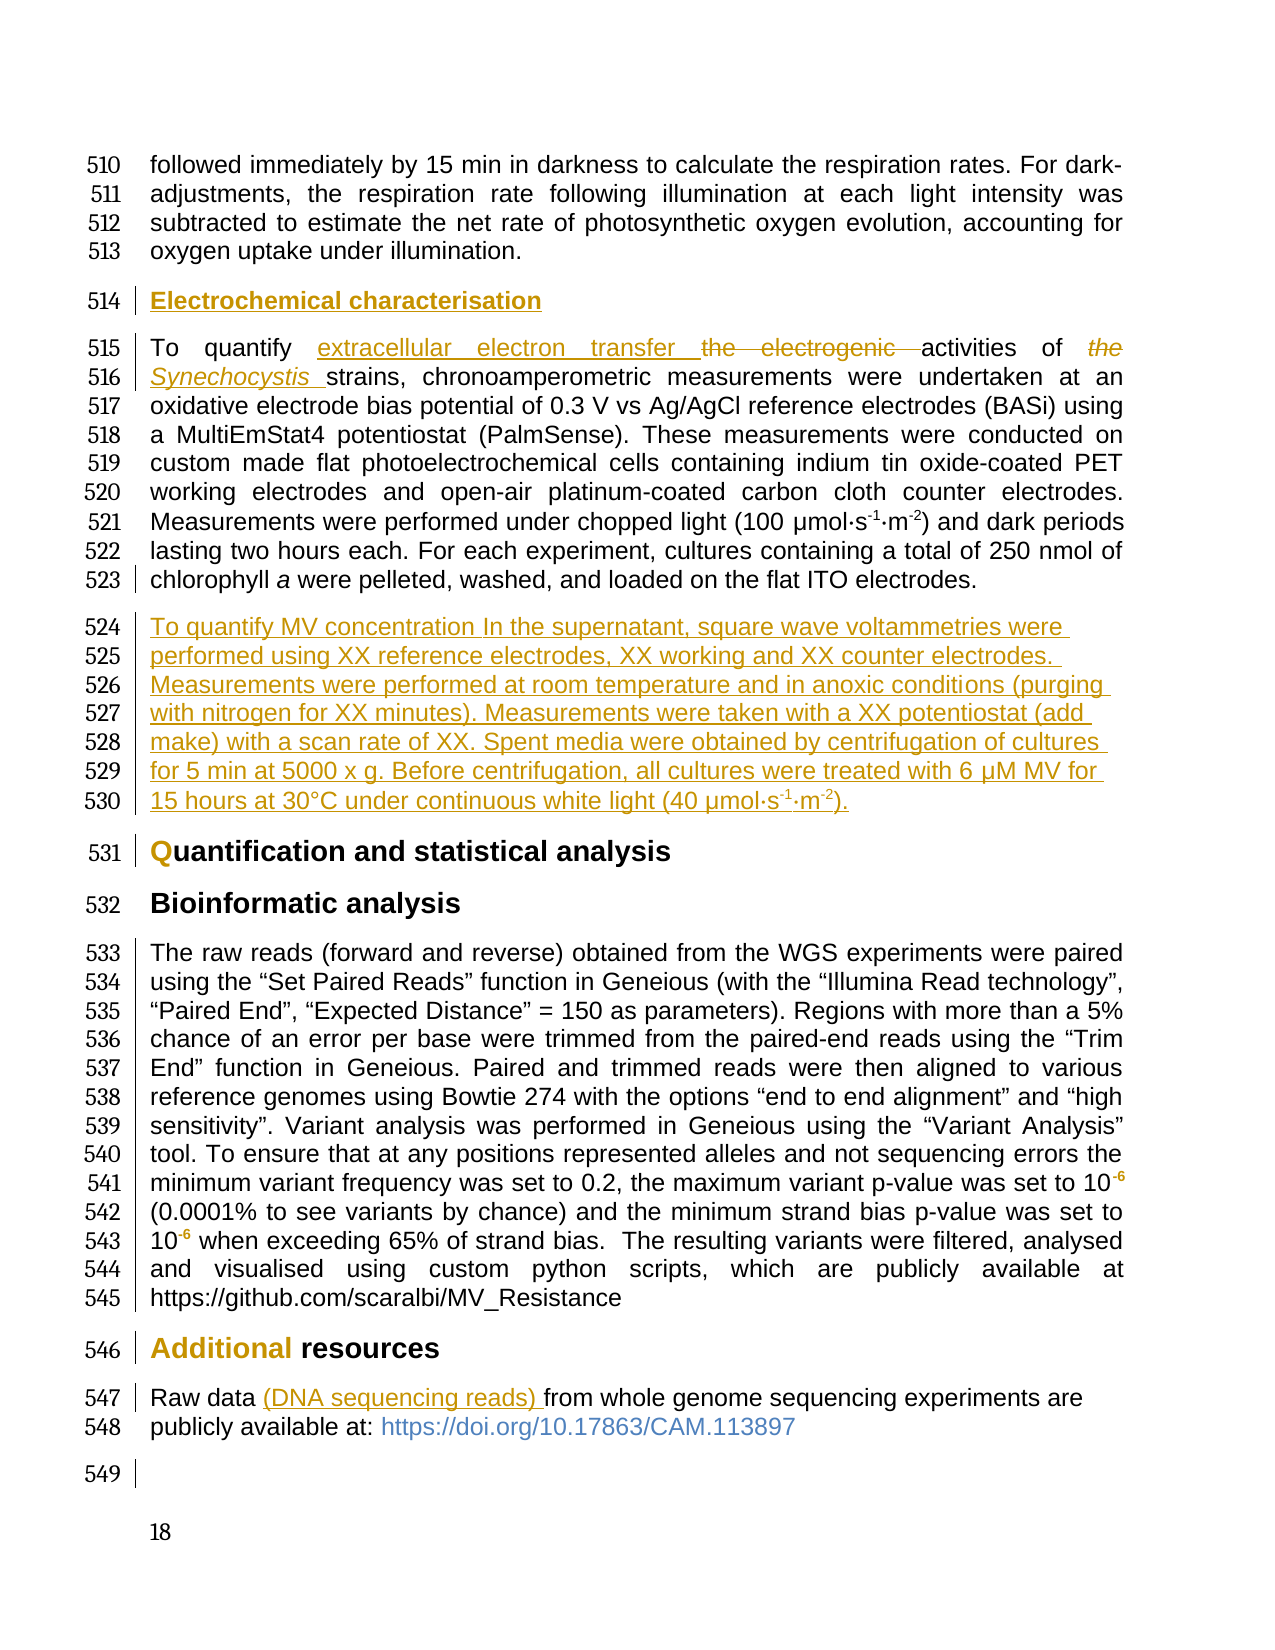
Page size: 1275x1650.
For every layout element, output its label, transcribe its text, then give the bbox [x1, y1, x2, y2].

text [150, 150, 1125, 265]
text The raw reads (forward and reverse) obtained from the WGS experiments were paired using the “Set Paired Reads” function in Geneious (with the “Illumina Read technology”, “Paired End”, “Expected Distance” = 150 as parameters). Regions with more than a 5% chance of an error per base were trimmed from the paired-end reads using the “Trim End” function in Geneious. Paired and trimmed reads were then aligned to various reference genomes using Bowtie 274 with the options “end to end alignment” and “high sensitivity”. Variant analysis was performed in Geneious using the “Variant Analysis” tool. To ensure that at any positions represented alleles and not sequencing errors the minimum variant frequency was set to 0.2, the maximum variant p-value was set to 10-6 (0.0001% to see variants by chance) and the minimum strand bias p-value was set to 10-6 when exceeding 65% of strand bias. The resulting variants were filtered, analysed and visualised using custom python scripts, which are publicly available at https://github.com/scaralbi/MV_Resistance [150, 938, 1125, 1312]
text Quantification and statistical analysis [150, 833, 1125, 867]
text Additional resources [150, 1331, 1125, 1364]
text Raw data from whole genome sequencing experiments are publicly available at: https://doi.org/10.17863/CAM.113897 [150, 1383, 1125, 1440]
text To quantify activities of strains, chronoamperometric measurements were undertaken at an oxidative electrode bias potential of 0.3 V vs Ag/AgCl reference electrodes (BASi) using a MultiEmStat4 potentiostat (PalmSense). These measurements were conducted on custom made flat photoelectrochemical cells containing indium tin oxide-coated PET working electrodes and open-air platinum-coated carbon cloth counter electrodes. Measurements were performed under chopped light (100 μmol⋅s-1⋅m-2) and dark periods lasting two hours each. For each experiment, cultures containing a total of 250 nmol of chlorophyll a were pelleted, washed, and loaded on the flat ITO electrodes. [150, 333, 1125, 593]
text Bioinformatic analysis [150, 886, 1125, 919]
